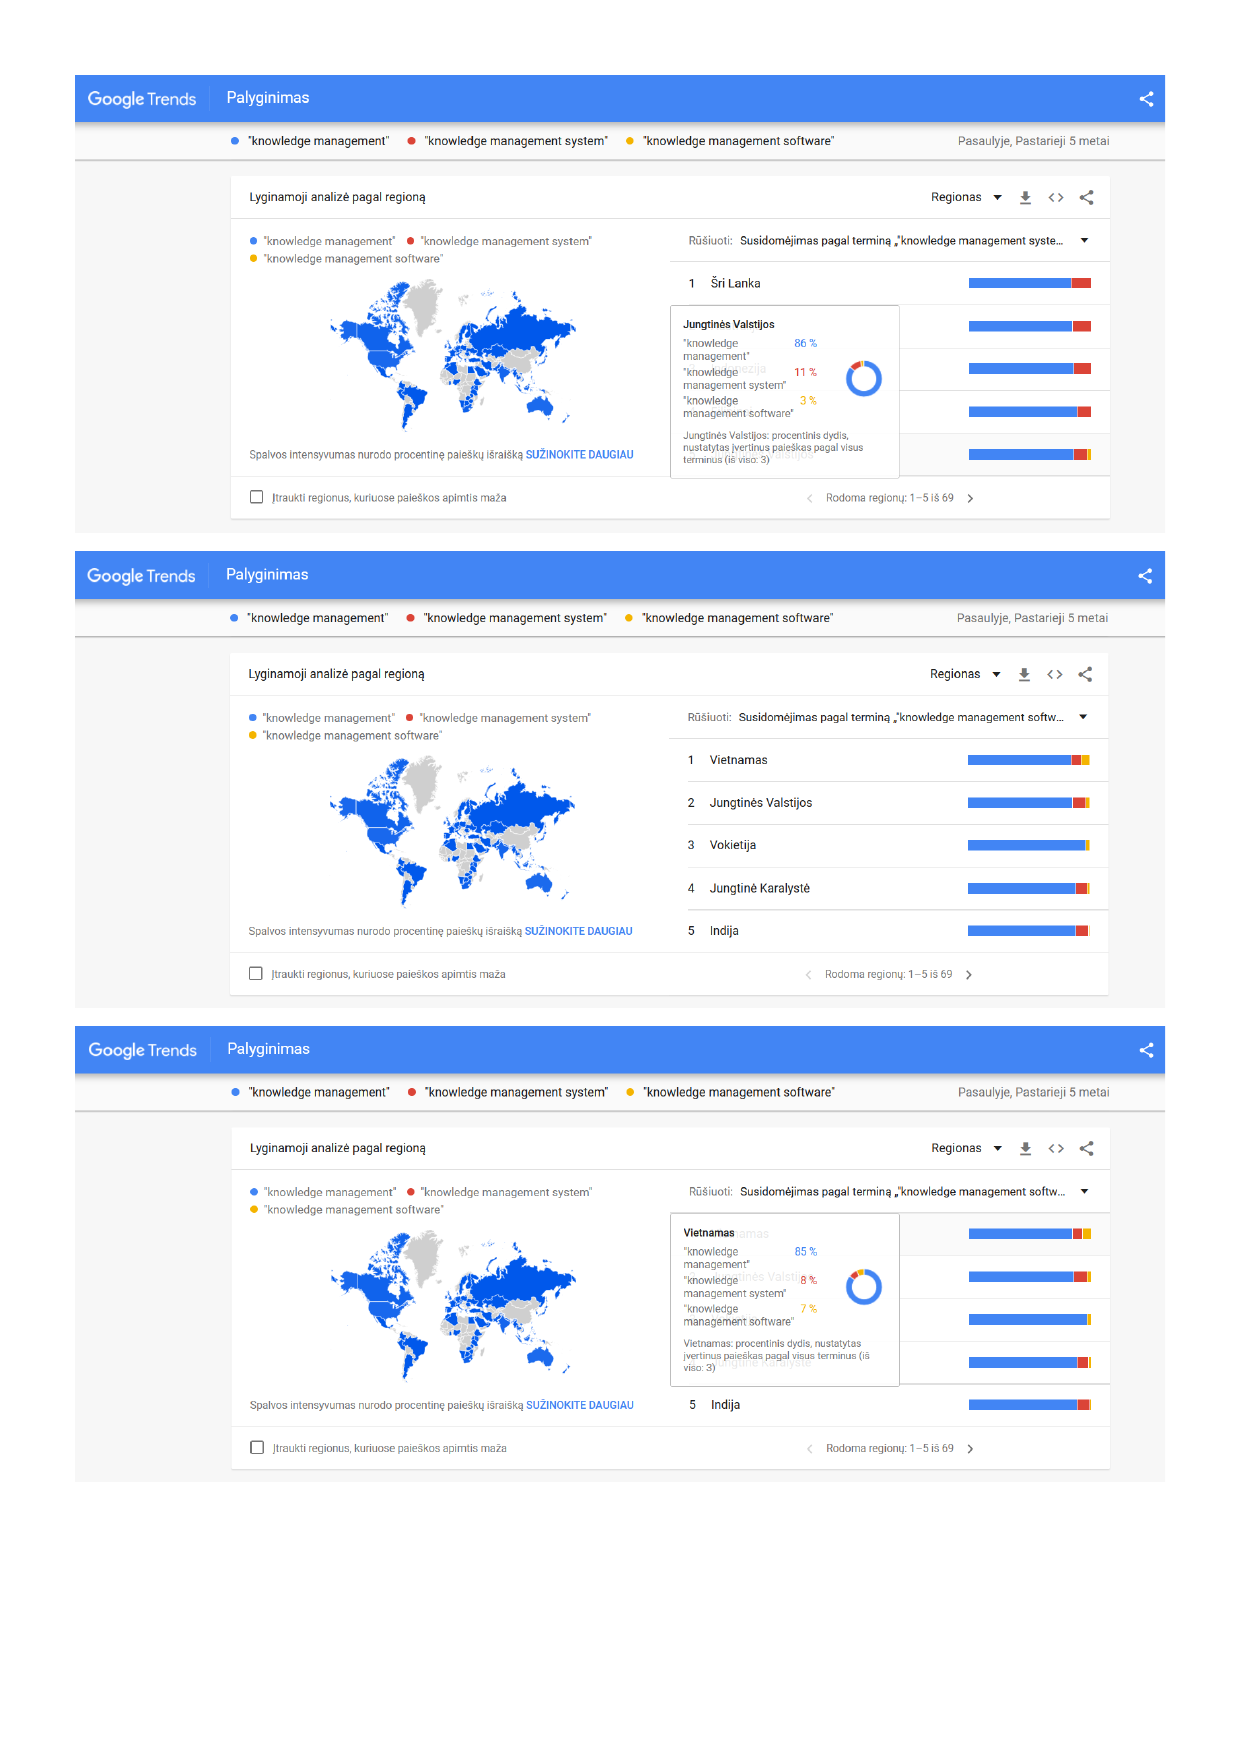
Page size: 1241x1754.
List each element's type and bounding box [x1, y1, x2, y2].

picture [75, 551, 1166, 1008]
picture [75, 75, 1166, 533]
picture [75, 1026, 1166, 1482]
